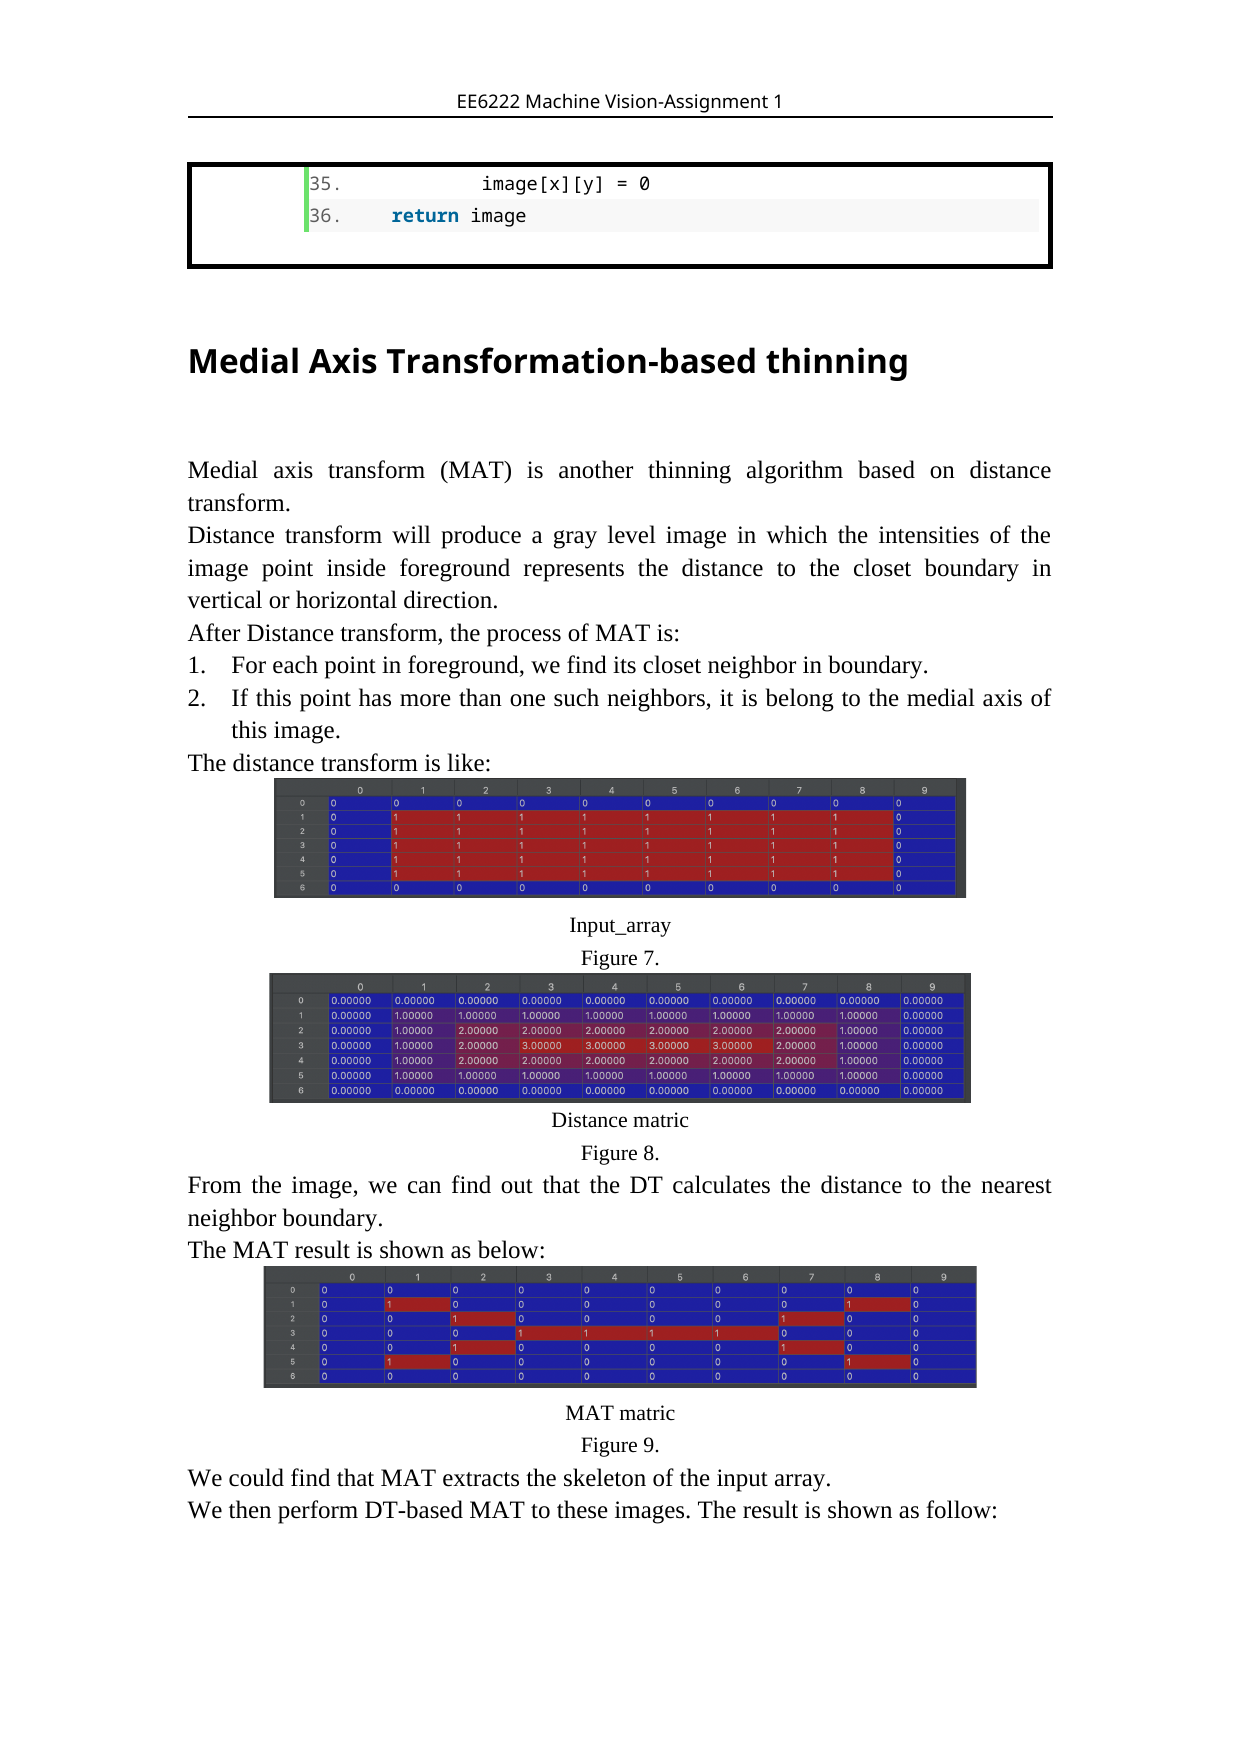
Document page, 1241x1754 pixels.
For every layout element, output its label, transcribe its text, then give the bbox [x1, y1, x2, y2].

text MAT matric [187, 1396, 1053, 1429]
text The distance transform is like: [187, 746, 1053, 779]
subtitle Medial Axis Transformation-based thinning [187, 328, 1053, 393]
text Figure 7. [187, 941, 1053, 974]
text We then perform DT-based MAT to these images. The result is shown as follow: [187, 1494, 1053, 1526]
list If this point has more than one such neighbors, it is belong to the medial axis of this image. [187, 681, 1053, 746]
text Medial axis transform (MAT) is another thinning algorithm based on distance transform. [187, 454, 1053, 519]
picture [263, 1266, 977, 1388]
text After Distance transform, the process of MAT is: [187, 616, 1053, 649]
text We could find that MAT extracts the skeleton of the input array. [187, 1461, 1053, 1494]
text From the image, we can find out that the DT calculates the distance to the nearest neighbor boundary. [187, 1169, 1053, 1234]
text Figure 8. [187, 1136, 1053, 1169]
text Distance transform will produce a gray level image in which the intensities of the image point inside foreground represents the distance to the closet boundary in vertical or horizontal direction. [187, 519, 1053, 616]
text The MAT result is shown as below: [187, 1234, 1053, 1266]
text Distance matric [187, 1104, 1053, 1136]
list For each point in foreground, we find its closet neighbor in boundary. [187, 649, 1053, 681]
picture [269, 973, 971, 1103]
text Input_array [187, 909, 1053, 941]
picture [274, 778, 967, 898]
text Figure 9. [187, 1429, 1053, 1461]
